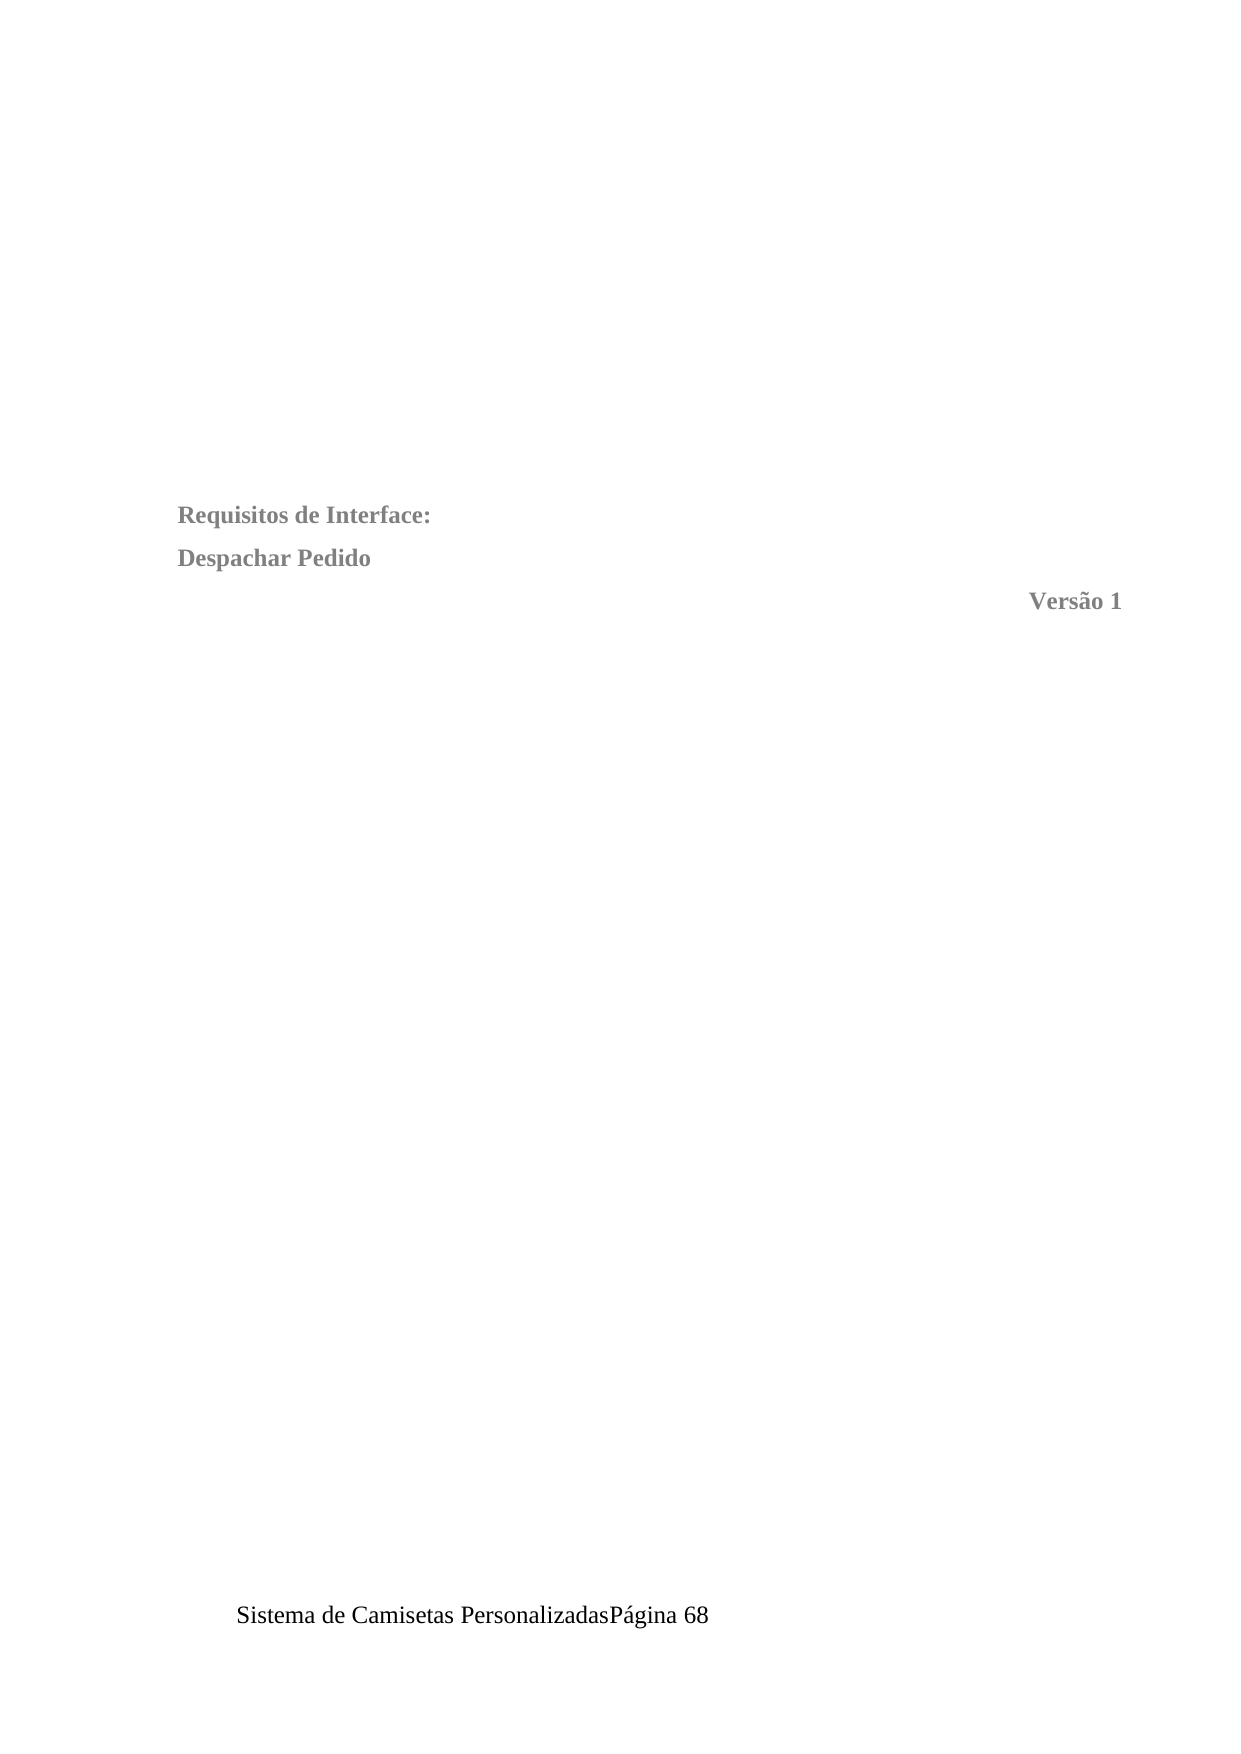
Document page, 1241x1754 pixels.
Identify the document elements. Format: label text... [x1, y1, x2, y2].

text Despachar Pedido [177, 543, 1122, 572]
text Requisitos de Interface: [177, 500, 1122, 529]
text Versão 1 [177, 586, 1122, 615]
